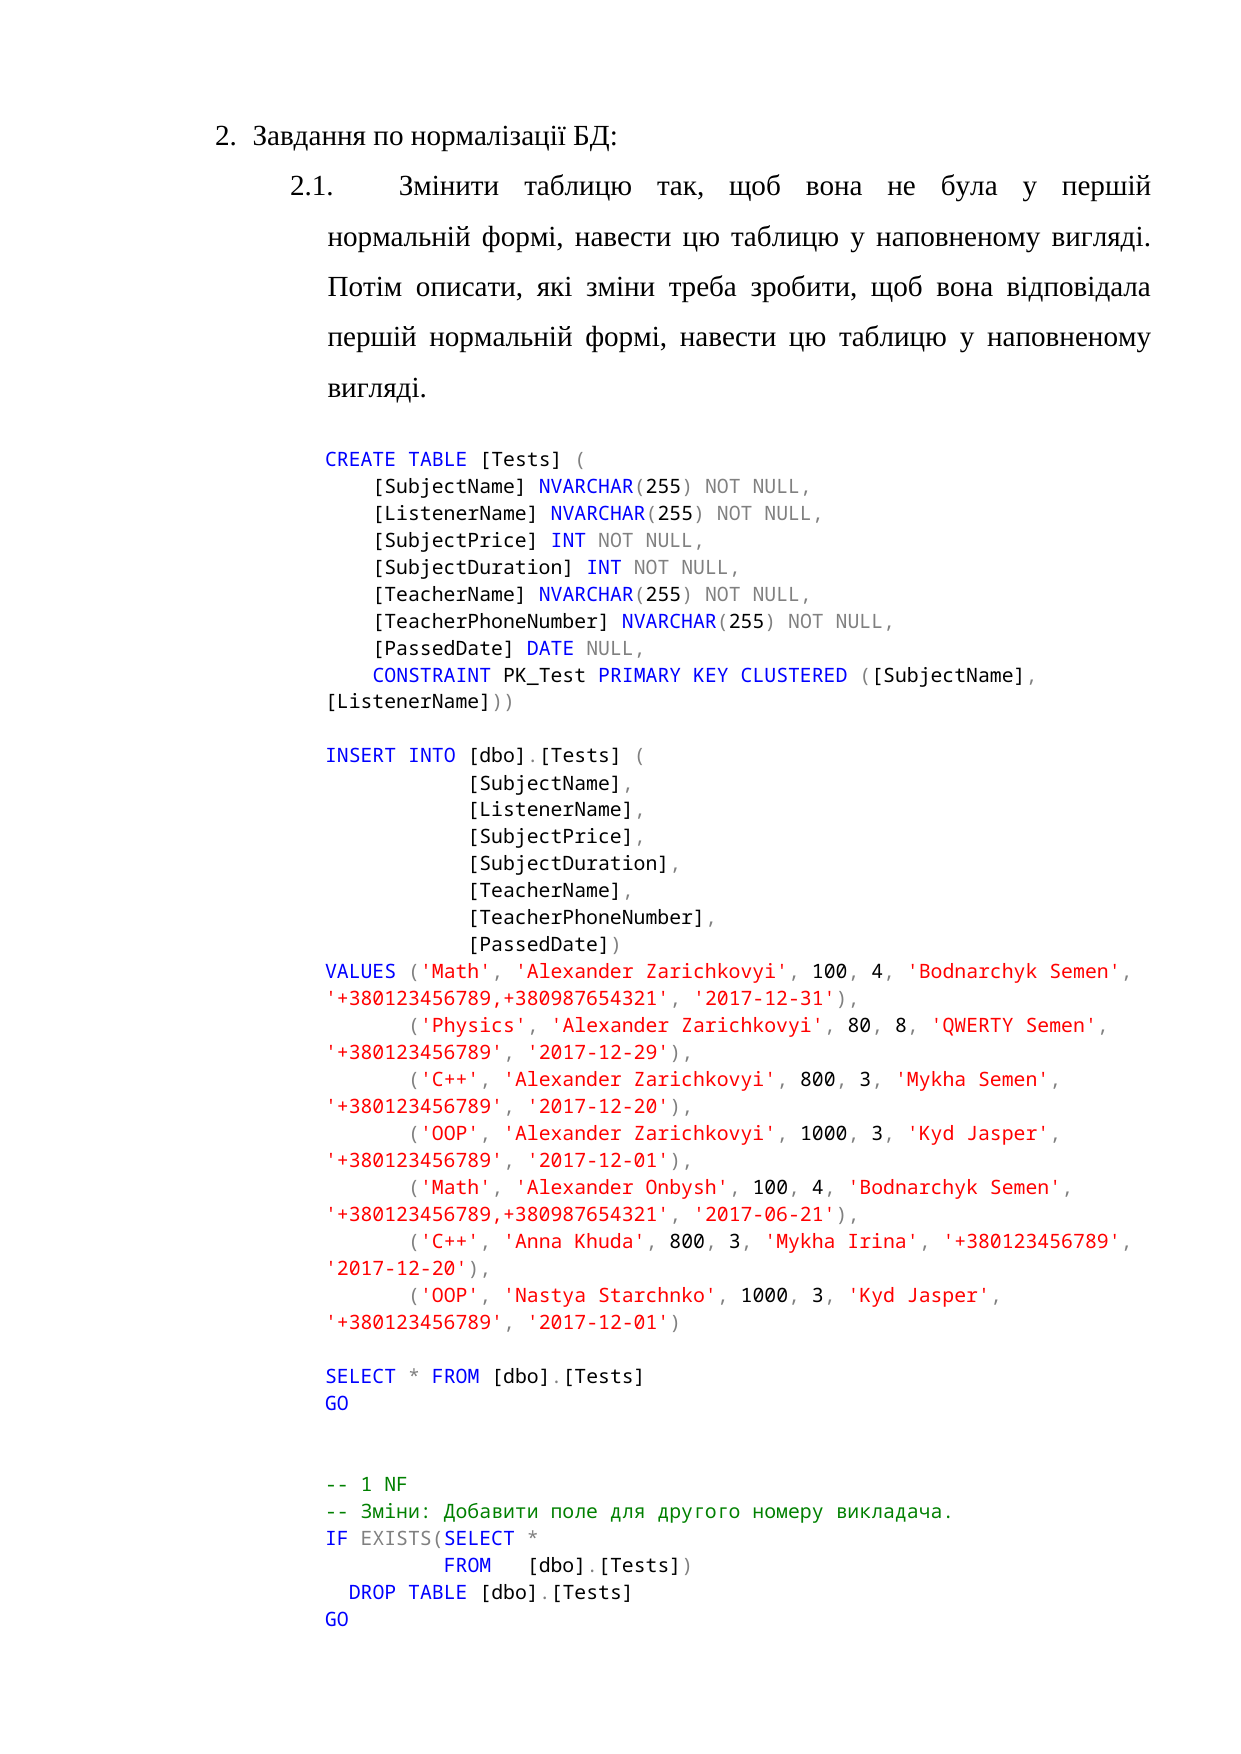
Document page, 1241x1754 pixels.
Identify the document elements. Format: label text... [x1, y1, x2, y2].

text ('C++', 'Alexander Zarichkovyi', 800, 3, 'Mykha Semen', '+380123456789', '2017-12-20'), [325, 1066, 1152, 1119]
text ('OOP', 'Nastya Starchnko', 1000, 3, 'Kyd Jasper', '+380123456789', '2017-12-01') [325, 1281, 1152, 1335]
text CONSTRAINT PK_Test PRIMARY KEY CLUSTERED ([SubjectName], [ListenerName])) [325, 661, 1152, 715]
text [TeacherName] NVARCHAR(255) NOT NULL, [325, 580, 1152, 607]
text [SubjectName], [325, 769, 1152, 796]
text GO [325, 1605, 1152, 1632]
text [PassedDate]) [325, 931, 1152, 958]
text VALUES ('Math', 'Alexander Zarichkovyi', 100, 4, 'Bodnarchyk Semen', '+380123456789,+380987654321', '2017-12-31'), [325, 958, 1152, 1012]
text INSERT INTO [dbo].[Tests] ( [325, 742, 1152, 769]
text [TeacherPhoneNumber], [325, 904, 1152, 931]
text ('Physics', 'Alexander Zarichkovyi', 80, 8, 'QWERTY Semen', '+380123456789', '2017-12-29'), [325, 1012, 1152, 1066]
text DROP TABLE [dbo].[Tests] [325, 1578, 1152, 1605]
text ('C++', 'Anna Khuda', 800, 3, 'Mykha Irina', '+380123456789', '2017-12-20'), [325, 1227, 1152, 1281]
text FROM [dbo].[Tests]) [325, 1551, 1152, 1578]
text ('OOP', 'Alexander Zarichkovyi', 1000, 3, 'Kyd Jasper', '+380123456789', '2017-12-01'), [325, 1119, 1152, 1173]
text GO [325, 1389, 1152, 1416]
list Завдання по нормалізації БД: [215, 118, 1152, 152]
text SELECT * FROM [dbo].[Tests] [325, 1362, 1152, 1389]
list Змінити таблицю так, щоб вона не була у першій нормальній формі, навести цю таблицю у наповненому вигляді. Потім описати, які зміни треба зробити, щоб вона відповідала першій нормальній формі, навести цю таблицю у наповненому вигляді. [290, 168, 1152, 403]
text -- Зміни: Добавити поле для другого номеру викладача. [325, 1497, 1152, 1524]
text [SubjectName] NVARCHAR(255) NOT NULL, [325, 472, 1152, 499]
text [SubjectPrice] INT NOT NULL, [325, 526, 1152, 553]
text [SubjectDuration] INT NOT NULL, [325, 553, 1152, 580]
text IF EXISTS(SELECT * [325, 1524, 1152, 1551]
text [SubjectPrice], [325, 823, 1152, 850]
text [SubjectDuration], [325, 850, 1152, 877]
text [ListenerName], [325, 796, 1152, 823]
text -- 1 NF [325, 1470, 1152, 1497]
text [ListenerName] NVARCHAR(255) NOT NULL, [325, 499, 1152, 526]
text CREATE TABLE [Tests] ( [325, 445, 1152, 472]
text ('Math', 'Alexander Onbysh', 100, 4, 'Bodnarchyk Semen', '+380123456789,+380987654321', '2017-06-21'), [325, 1173, 1152, 1227]
text [TeacherName], [325, 877, 1152, 904]
text [TeacherPhoneNumber] NVARCHAR(255) NOT NULL, [325, 607, 1152, 634]
text [PassedDate] DATE NULL, [325, 634, 1152, 661]
